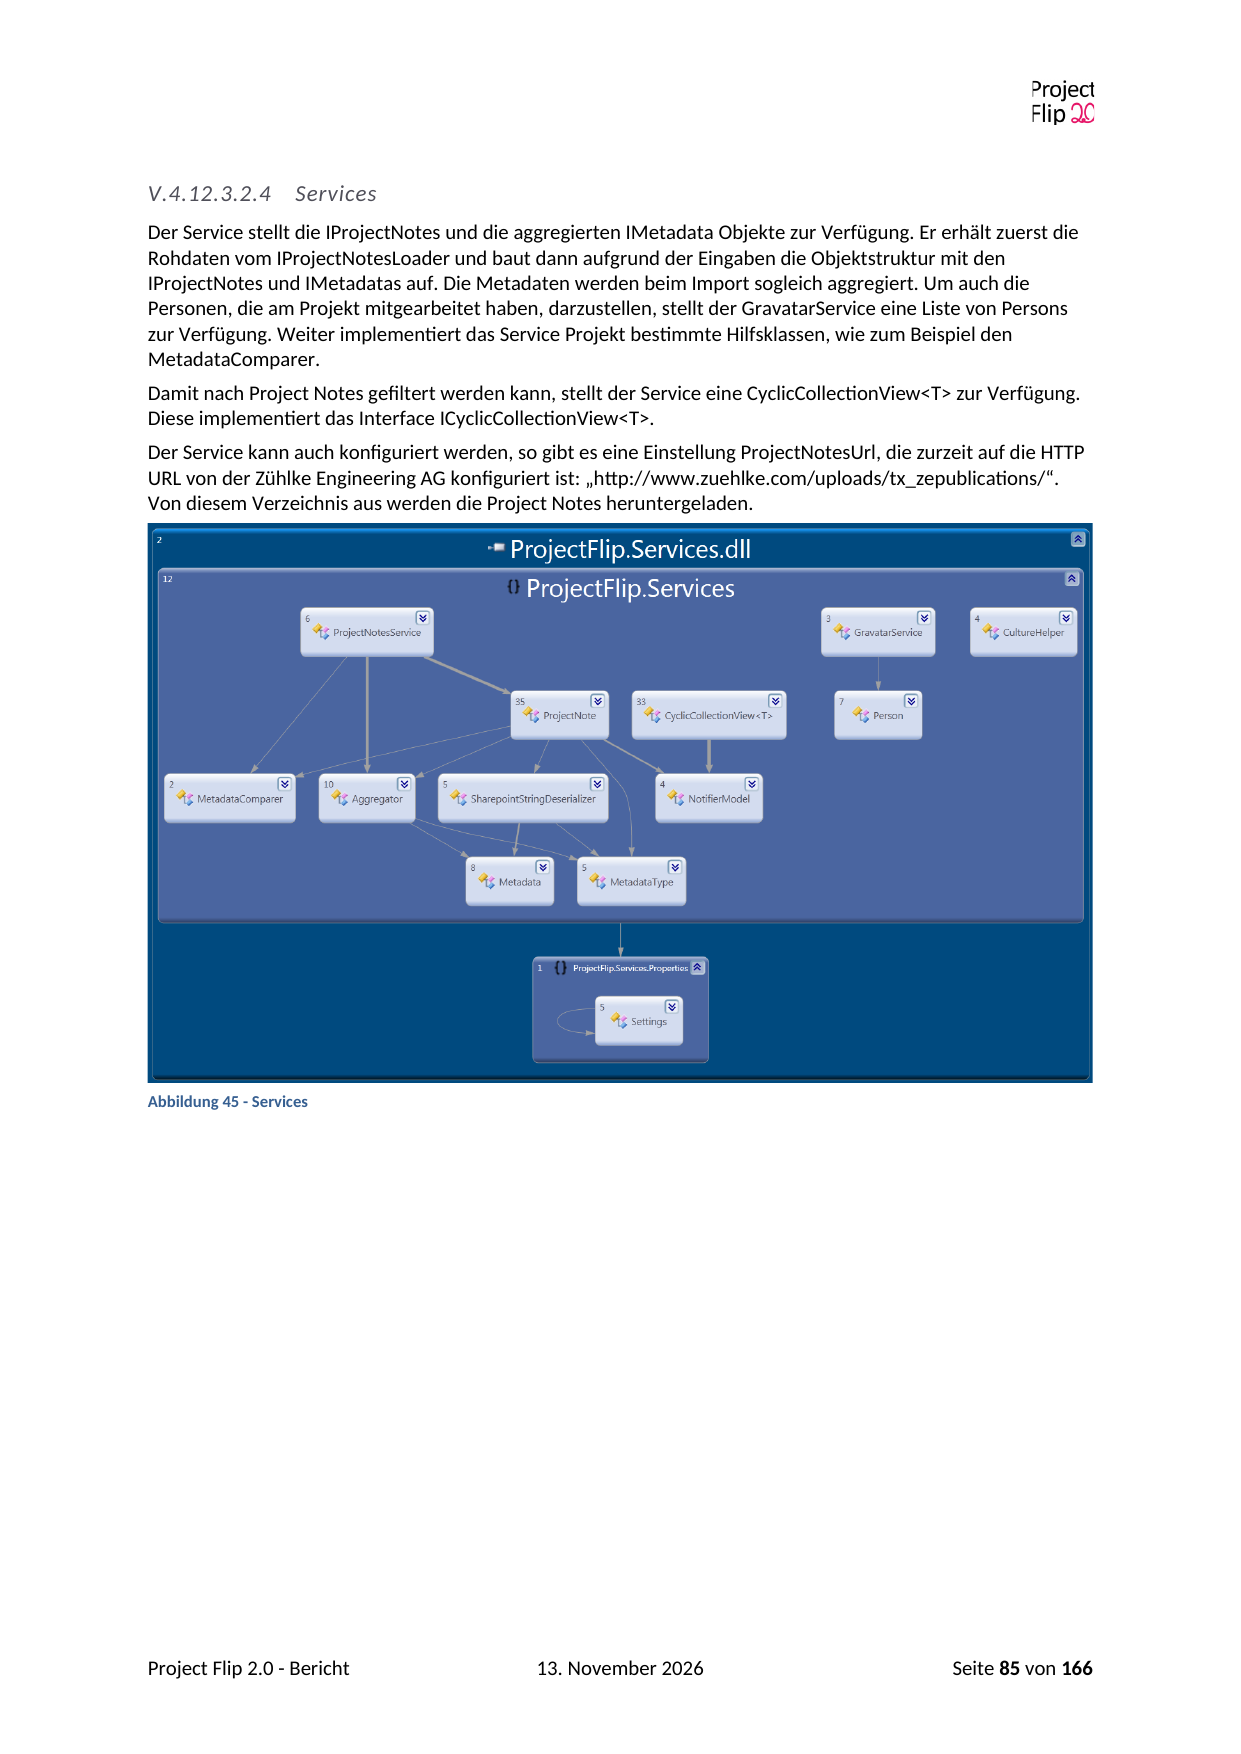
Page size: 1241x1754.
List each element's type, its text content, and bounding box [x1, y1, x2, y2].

text Damit nach Project Notes gefiltert werden kann, stellt der Service eine CyclicCollectionView<T> zur Verfügung. Diese implementiert das Interface ICyclicCollectionView<T>. [148, 380, 1093, 431]
text Der Service stellt die IProjectNotes und die aggregierten IMetadata Objekte zur Verfügung. Er erhält zuerst die Rohdaten vom IProjectNotesLoader und baut dann aufgrund der Eingaben die Objektstruktur mit den IProjectNotes und IMetadatas auf. Die Metadaten werden beim Import sogleich aggregiert. Um auch die Personen, die am Projekt mitgearbeitet haben, darzustellen, stellt der GravatarService eine Liste von Persons zur Verfügung. Weiter implementiert das Service Projekt bestimmte Hilfsklassen, wie zum Beispiel den MetadataComparer. [148, 219, 1093, 372]
text Der Service kann auch konfiguriert werden, so gibt es eine Einstellung ProjectNotesUrl, die zurzeit auf die HTTP URL von der Zühlke Engineering AG konfiguriert ist: „http://www.zuehlke.com/uploads/tx_zepublications/“. Von diesem Verzeichnis aus werden die Project Notes heruntergeladen. [148, 439, 1093, 516]
picture [1081, 79, 1097, 124]
picture [147, 523, 1093, 1083]
subtitle Services [148, 179, 1093, 207]
